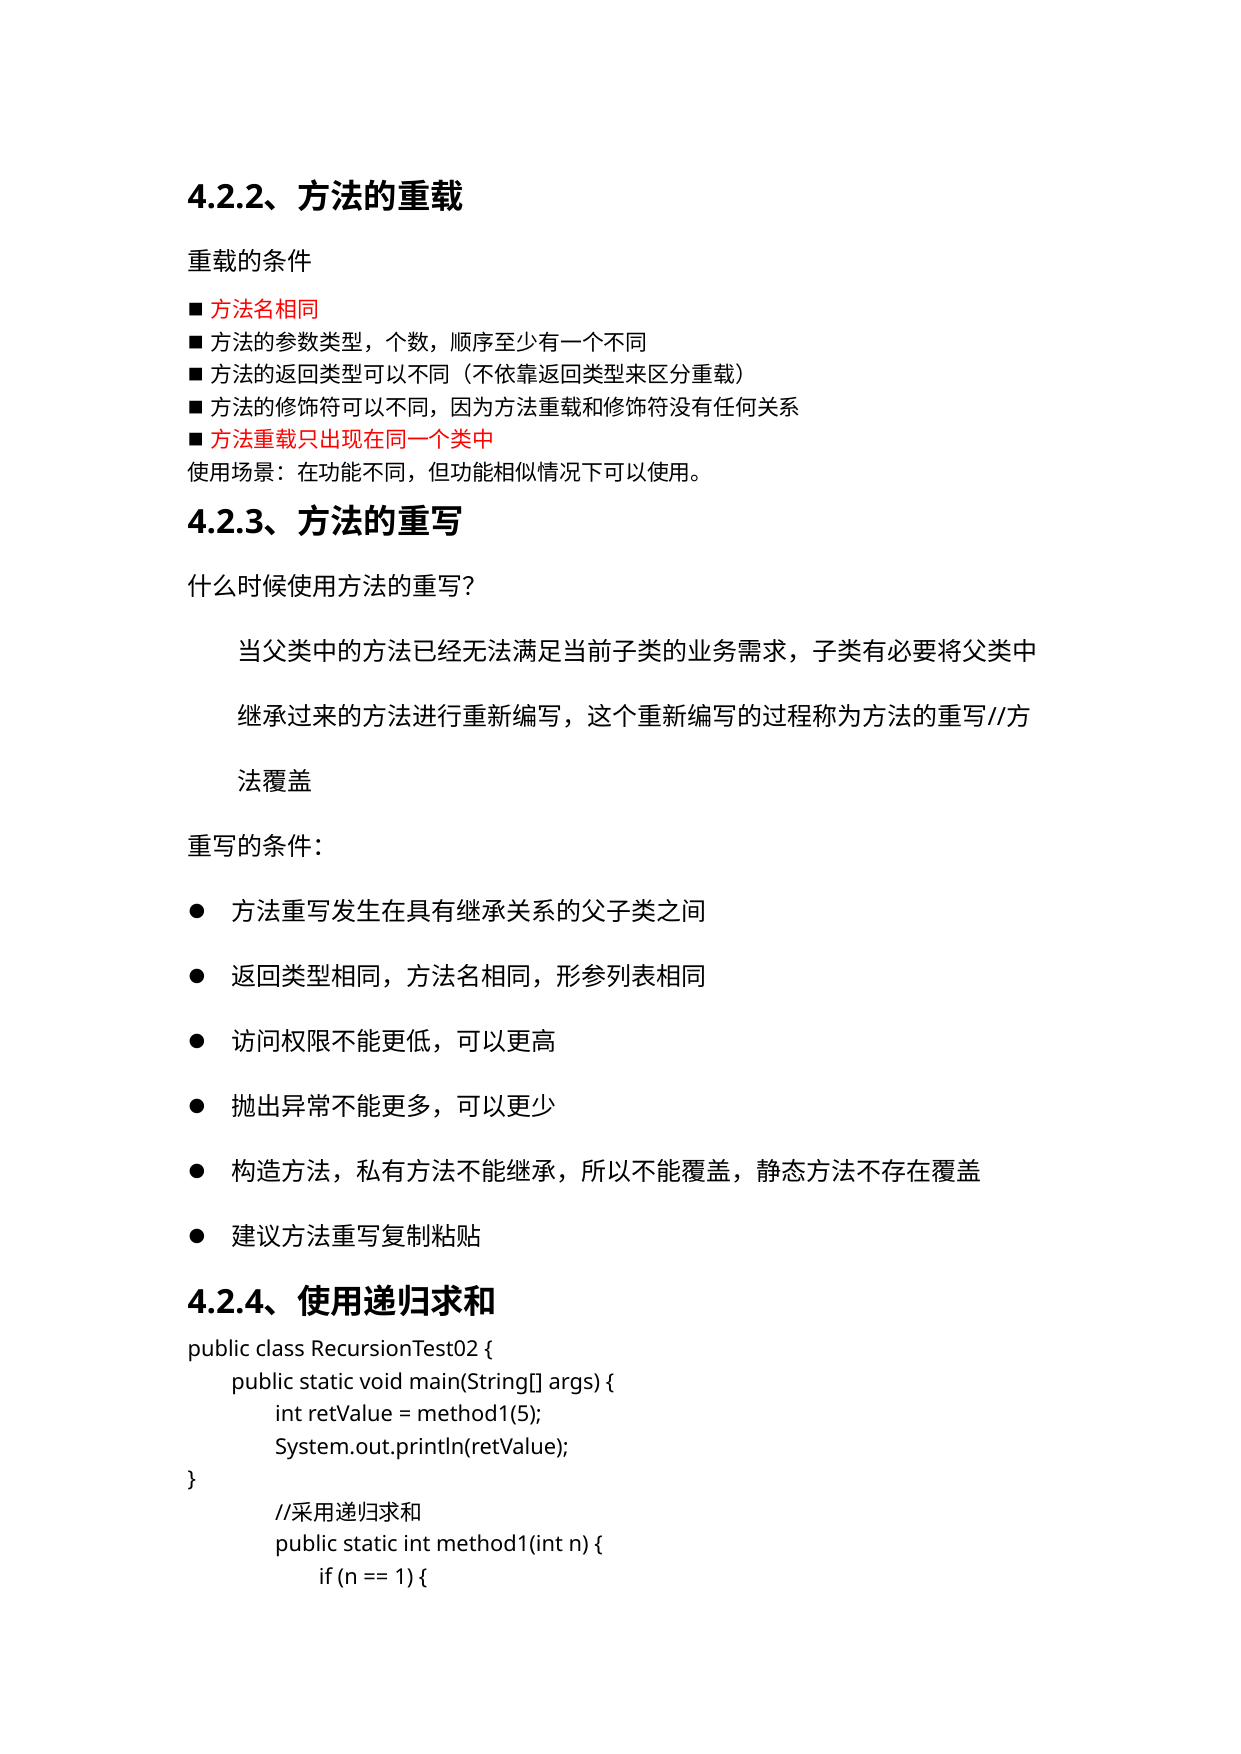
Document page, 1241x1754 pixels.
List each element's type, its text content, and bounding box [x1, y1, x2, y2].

text 方法的返回类型可以不同（不依靠返回类型来区分重载） [187, 357, 1053, 389]
list 访问权限不能更低，可以更高 [187, 1007, 1053, 1072]
text if (n == 1) { [275, 1559, 1053, 1592]
text System.out.println(retValue); [231, 1429, 1053, 1462]
text 当父类中的方法已经无法满足当前子类的业务需求，子类有必要将父类中继承过来的方法进行重新编写，这个重新编写的过程称为方法的重写//方法覆盖 [237, 617, 1053, 812]
list 建议方法重写复制粘贴 [187, 1202, 1053, 1267]
list 返回类型相同，方法名相同，形参列表相同 [187, 942, 1053, 1007]
text 方法重载只出现在同一个类中 [187, 422, 1053, 454]
subtitle 4.2.2、方法的重载 [187, 162, 1053, 227]
list 构造方法，私有方法不能继承，所以不能覆盖，静态方法不存在覆盖 [187, 1137, 1053, 1202]
text 方法的参数类型，个数，顺序至少有一个不同 [187, 324, 1053, 357]
list 方法重写发生在具有继承关系的父子类之间 [187, 877, 1053, 942]
subtitle 4.2.3、方法的重写 [187, 487, 1053, 552]
list 抛出异常不能更多，可以更少 [187, 1072, 1053, 1137]
text 使用场景：在功能不同，但功能相似情况下可以使用。 [187, 454, 1053, 487]
text 重载的条件 方法名相同 [187, 227, 1053, 324]
text 方法的修饰符可以不同，因为方法重载和修饰符没有任何关系 [187, 389, 1053, 422]
text 重写的条件： [187, 812, 1053, 877]
text 什么时候使用方法的重写？ [187, 552, 1053, 617]
text int retValue = method1(5); [231, 1397, 1053, 1429]
subtitle 4.2.4、使用递归求和 [187, 1267, 1053, 1332]
text //采用递归求和 public static int method1(int n) { [275, 1494, 1053, 1559]
text public static void main(String[] args) { [187, 1364, 1053, 1397]
text public class RecursionTest02 { [187, 1332, 1053, 1364]
text } [187, 1462, 1053, 1494]
